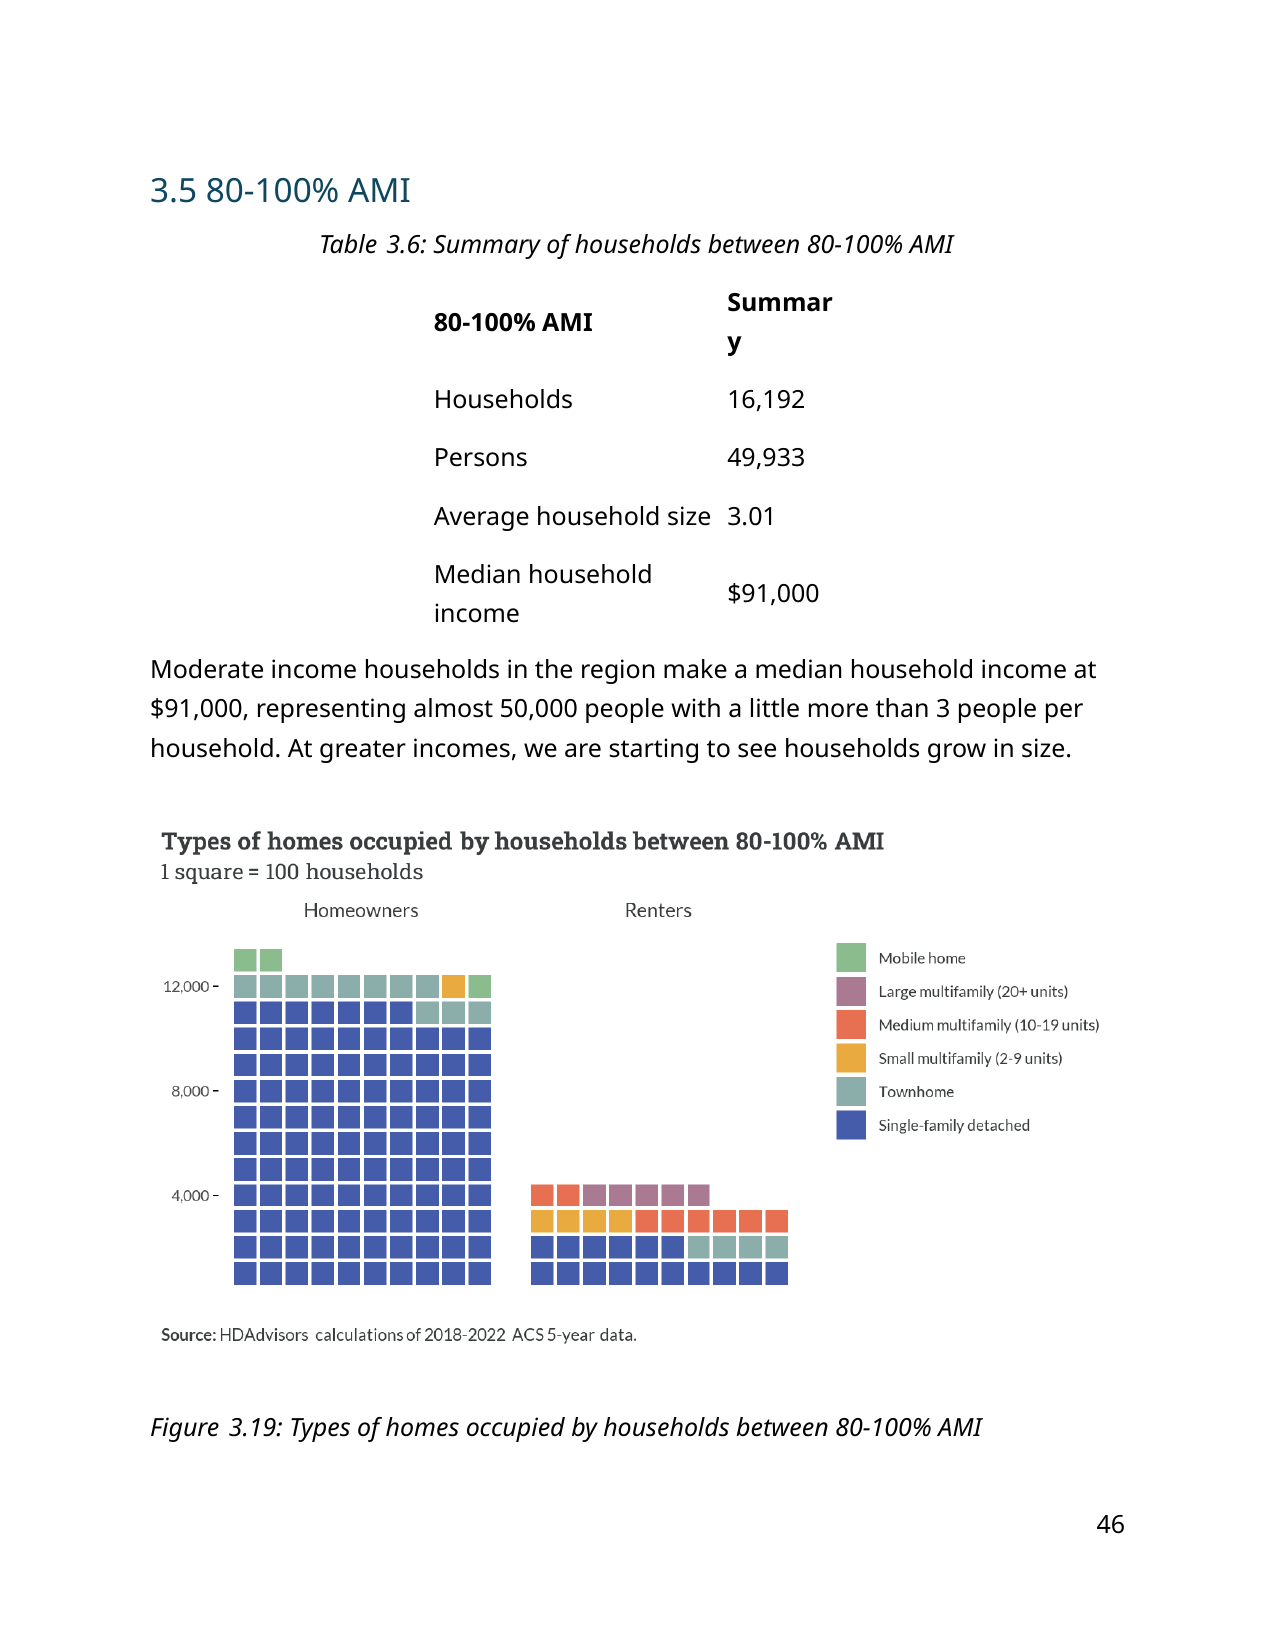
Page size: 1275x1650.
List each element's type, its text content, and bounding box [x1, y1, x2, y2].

table_cell Median household income [432, 555, 725, 652]
text Figure 3.19: Types of homes occupied by households between 80-100% AMI [150, 1410, 1125, 1444]
table_cell Households [432, 380, 725, 438]
table_cell Average household size [432, 497, 725, 555]
text Moderate income households in the region make a median household income at $91,000, representing almost 50,000 people with a little more than 3 people per household. At greater incomes, we are starting to see households grow in size. [150, 652, 1125, 764]
table_header 80-100% AMI [432, 283, 725, 380]
table_cell $91,000 [725, 555, 843, 652]
picture [150, 786, 1125, 1389]
text Table 3.6: Summary of households between 80-100% AMI [150, 227, 1125, 261]
table_cell 3.01 [725, 497, 843, 555]
table_cell 49,933 [725, 439, 843, 497]
table_cell 16,192 [725, 380, 843, 438]
subtitle 3.5 80-100% AMI [150, 167, 1125, 212]
table_header Summary [725, 283, 843, 380]
table_cell Persons [432, 439, 725, 497]
